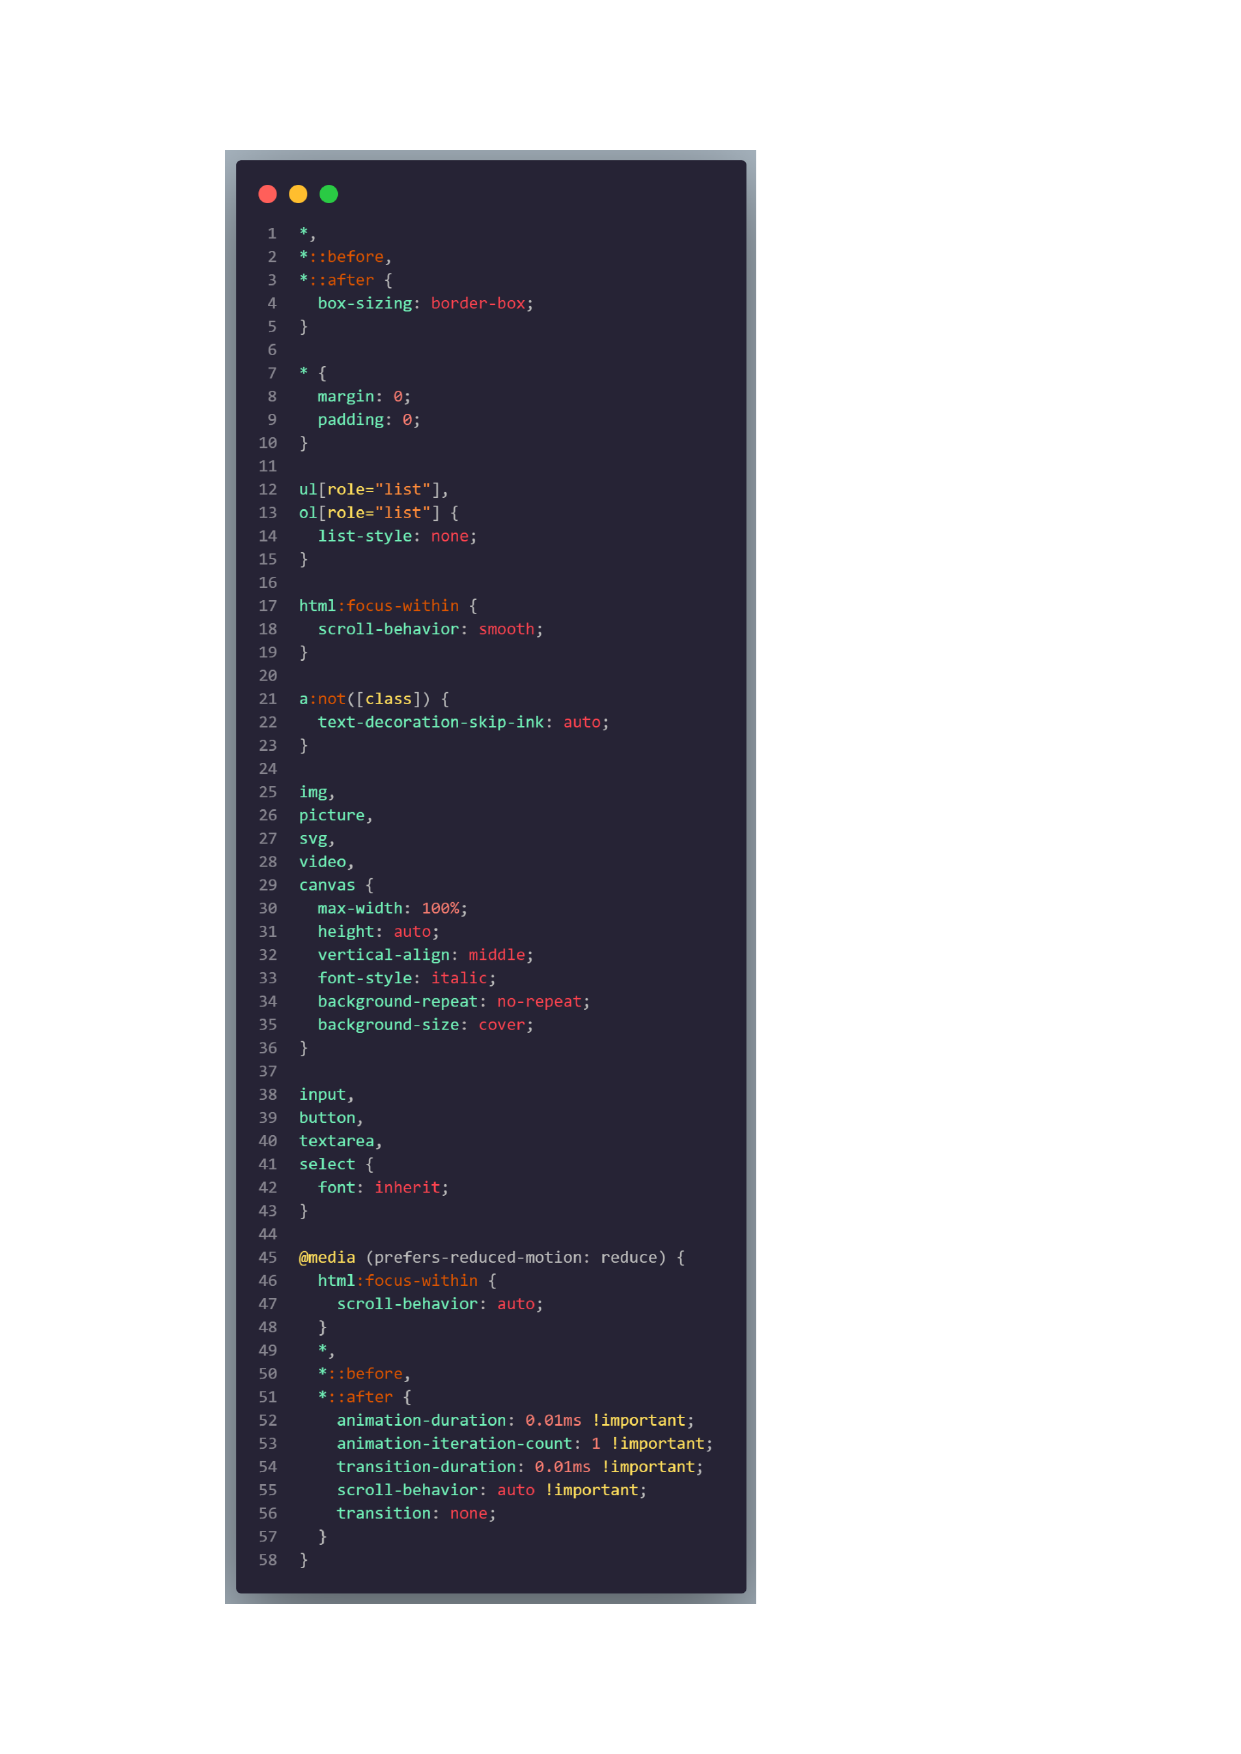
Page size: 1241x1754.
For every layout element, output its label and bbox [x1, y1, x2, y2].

picture [225, 150, 757, 1604]
